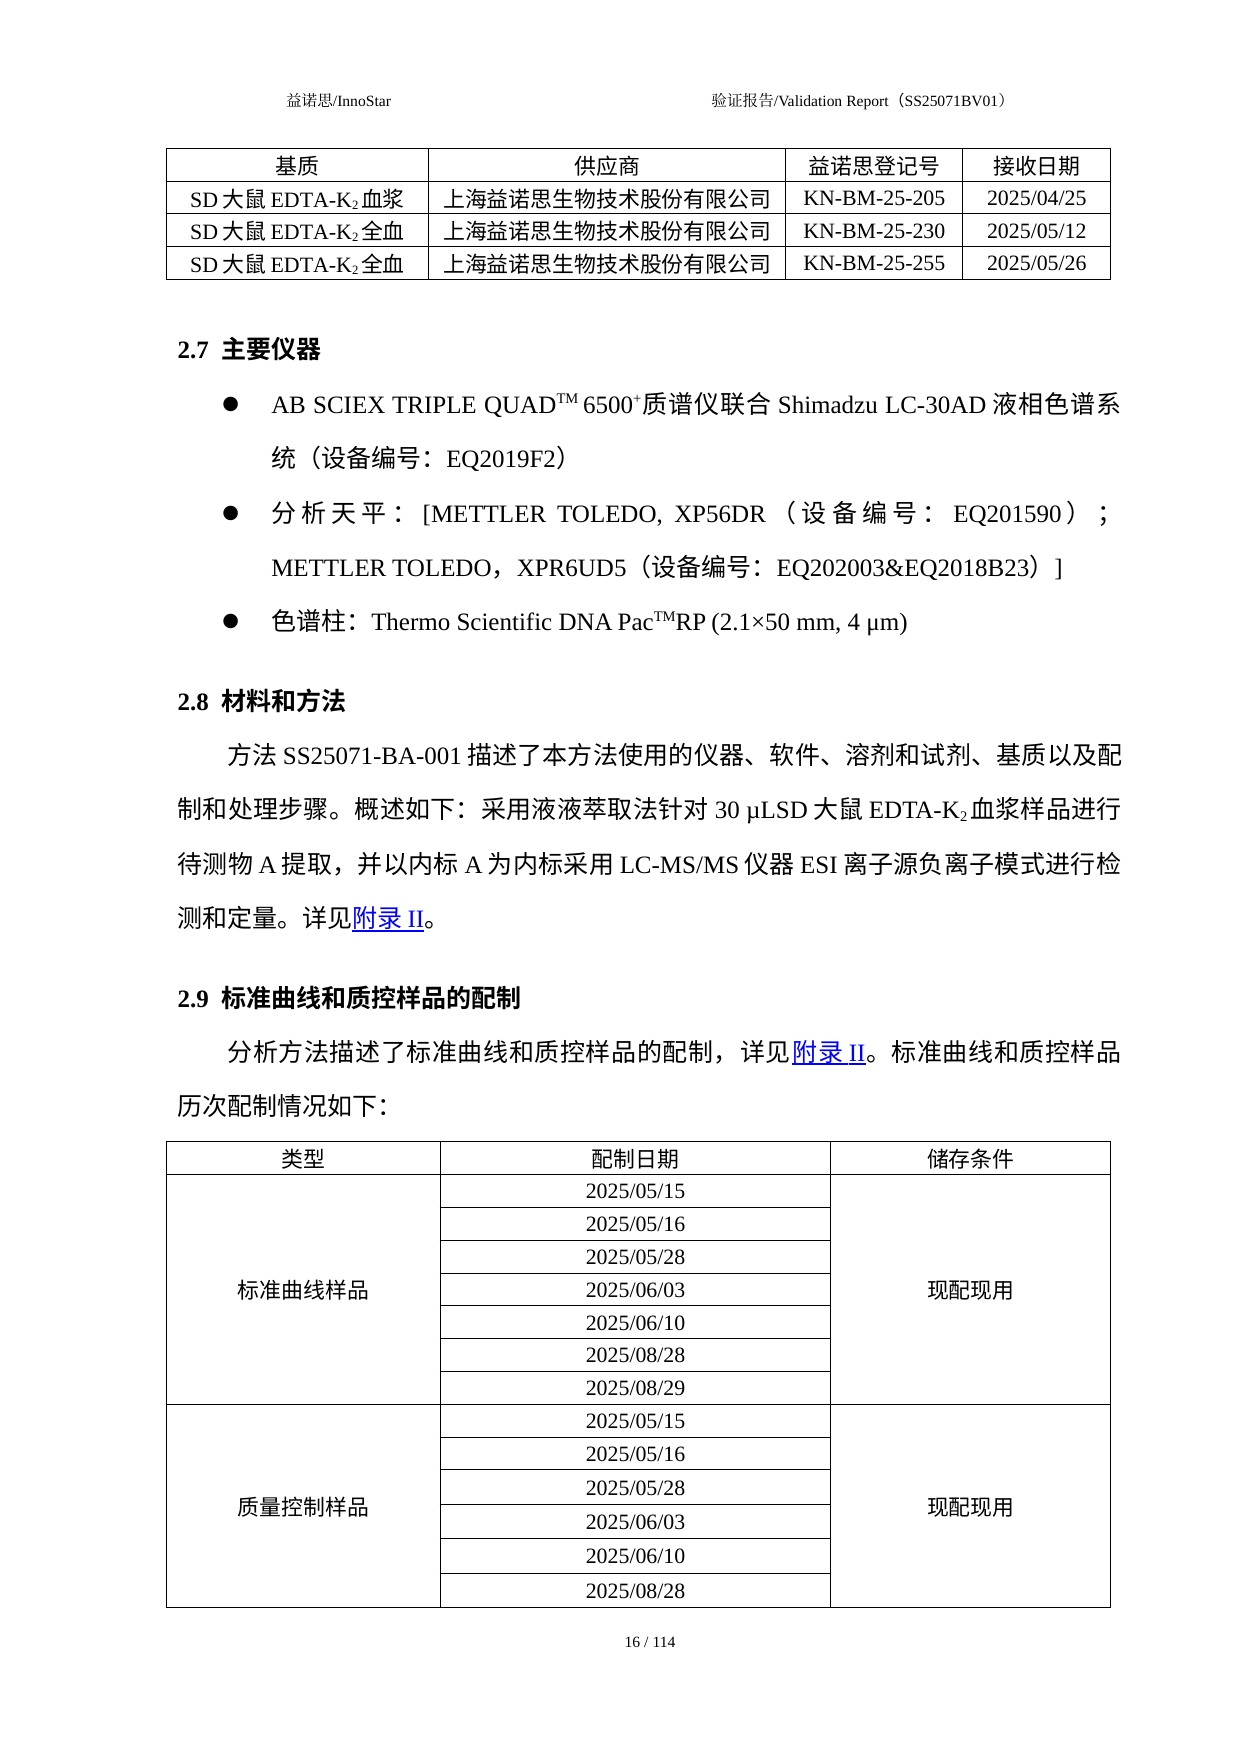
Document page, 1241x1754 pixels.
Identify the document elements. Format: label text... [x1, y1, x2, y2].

table_cell 2025/08/28 [441, 1574, 830, 1607]
table_header 储存条件 [831, 1142, 1110, 1174]
table_cell SD大鼠EDTA-K2全血 [167, 247, 428, 279]
list 材料和方法 [177, 681, 1122, 717]
table_cell 2025/08/29 [441, 1372, 830, 1404]
table_cell 2025/05/15 [441, 1405, 830, 1437]
table_cell 标准曲线样品 [167, 1175, 440, 1404]
text 分析方法描述了标准曲线和质控样品的配制，详见附录II。标准曲线和质控样品历次配制情况如下： [177, 1032, 1122, 1123]
table_header 益诺思登记号 [786, 149, 962, 181]
table_cell KN-BM-25-230 [786, 214, 962, 246]
table_cell 2025/05/12 [963, 214, 1110, 246]
list 分析天平：[METTLER TOLEDO, XP56DR（设备编号：EQ201590）；METTLER TOLEDO，XPR6UD5（设备编号：EQ202003&EQ2018B23）] [221, 493, 1122, 584]
table_cell 2025/05/15 [441, 1175, 830, 1207]
list 标准曲线和质控样品的配制 [177, 978, 1122, 1014]
table_header 接收日期 [963, 149, 1110, 181]
table_cell KN-BM-25-255 [786, 247, 962, 279]
table_header 类型 [167, 1142, 440, 1174]
table_cell 上海益诺思生物技术股份有限公司 [429, 214, 785, 246]
table_cell 上海益诺思生物技术股份有限公司 [429, 182, 785, 213]
table_cell 2025/05/16 [441, 1438, 830, 1469]
list AB SCIEX TRIPLE QUADTM 6500+质谱仪联合Shimadzu LC-30AD液相色谱系统（设备编号：EQ2019F2） [221, 384, 1122, 475]
table_cell SD大鼠EDTA-K2全血 [167, 214, 428, 246]
table_cell 现配现用 [831, 1405, 1110, 1607]
table_cell 质量控制样品 [167, 1405, 440, 1607]
table_cell 上海益诺思生物技术股份有限公司 [429, 247, 785, 279]
table_cell 2025/06/10 [441, 1539, 830, 1572]
table_cell 2025/05/28 [441, 1241, 830, 1272]
table_cell 现配现用 [831, 1175, 1110, 1404]
list 色谱柱：Thermo Scientific DNA PacTMRP (2.1×50 mm, 4 μm) [221, 602, 1122, 638]
table_header 配制日期 [441, 1142, 830, 1174]
table_cell 2025/05/16 [441, 1208, 830, 1240]
table_cell 2025/05/28 [441, 1470, 830, 1504]
table_cell 2025/04/25 [963, 182, 1110, 213]
table_cell 2025/05/26 [963, 247, 1110, 279]
text 方法SS25071-BA-001描述了本方法使用的仪器、软件、溶剂和试剂、基质以及配制和处理步骤。概述如下：采用液液萃取法针对30 µLSD大鼠EDTA-K2血浆样品进行待测物A提取，并以内标A为内标采用LC-MS/MS仪器ESI离子源负离子模式进行检测和定量。详见附录II。 [177, 736, 1122, 935]
table_cell 2025/06/03 [441, 1274, 830, 1305]
table_cell SD大鼠EDTA-K2血浆 [167, 182, 428, 213]
table_header 供应商 [429, 149, 785, 181]
table_cell KN-BM-25-205 [786, 182, 962, 213]
list 主要仪器 [177, 330, 1122, 366]
table_cell 2025/06/03 [441, 1505, 830, 1538]
table_header 基质 [167, 149, 428, 181]
table_cell 2025/06/10 [441, 1306, 830, 1338]
table_cell 2025/08/28 [441, 1339, 830, 1371]
